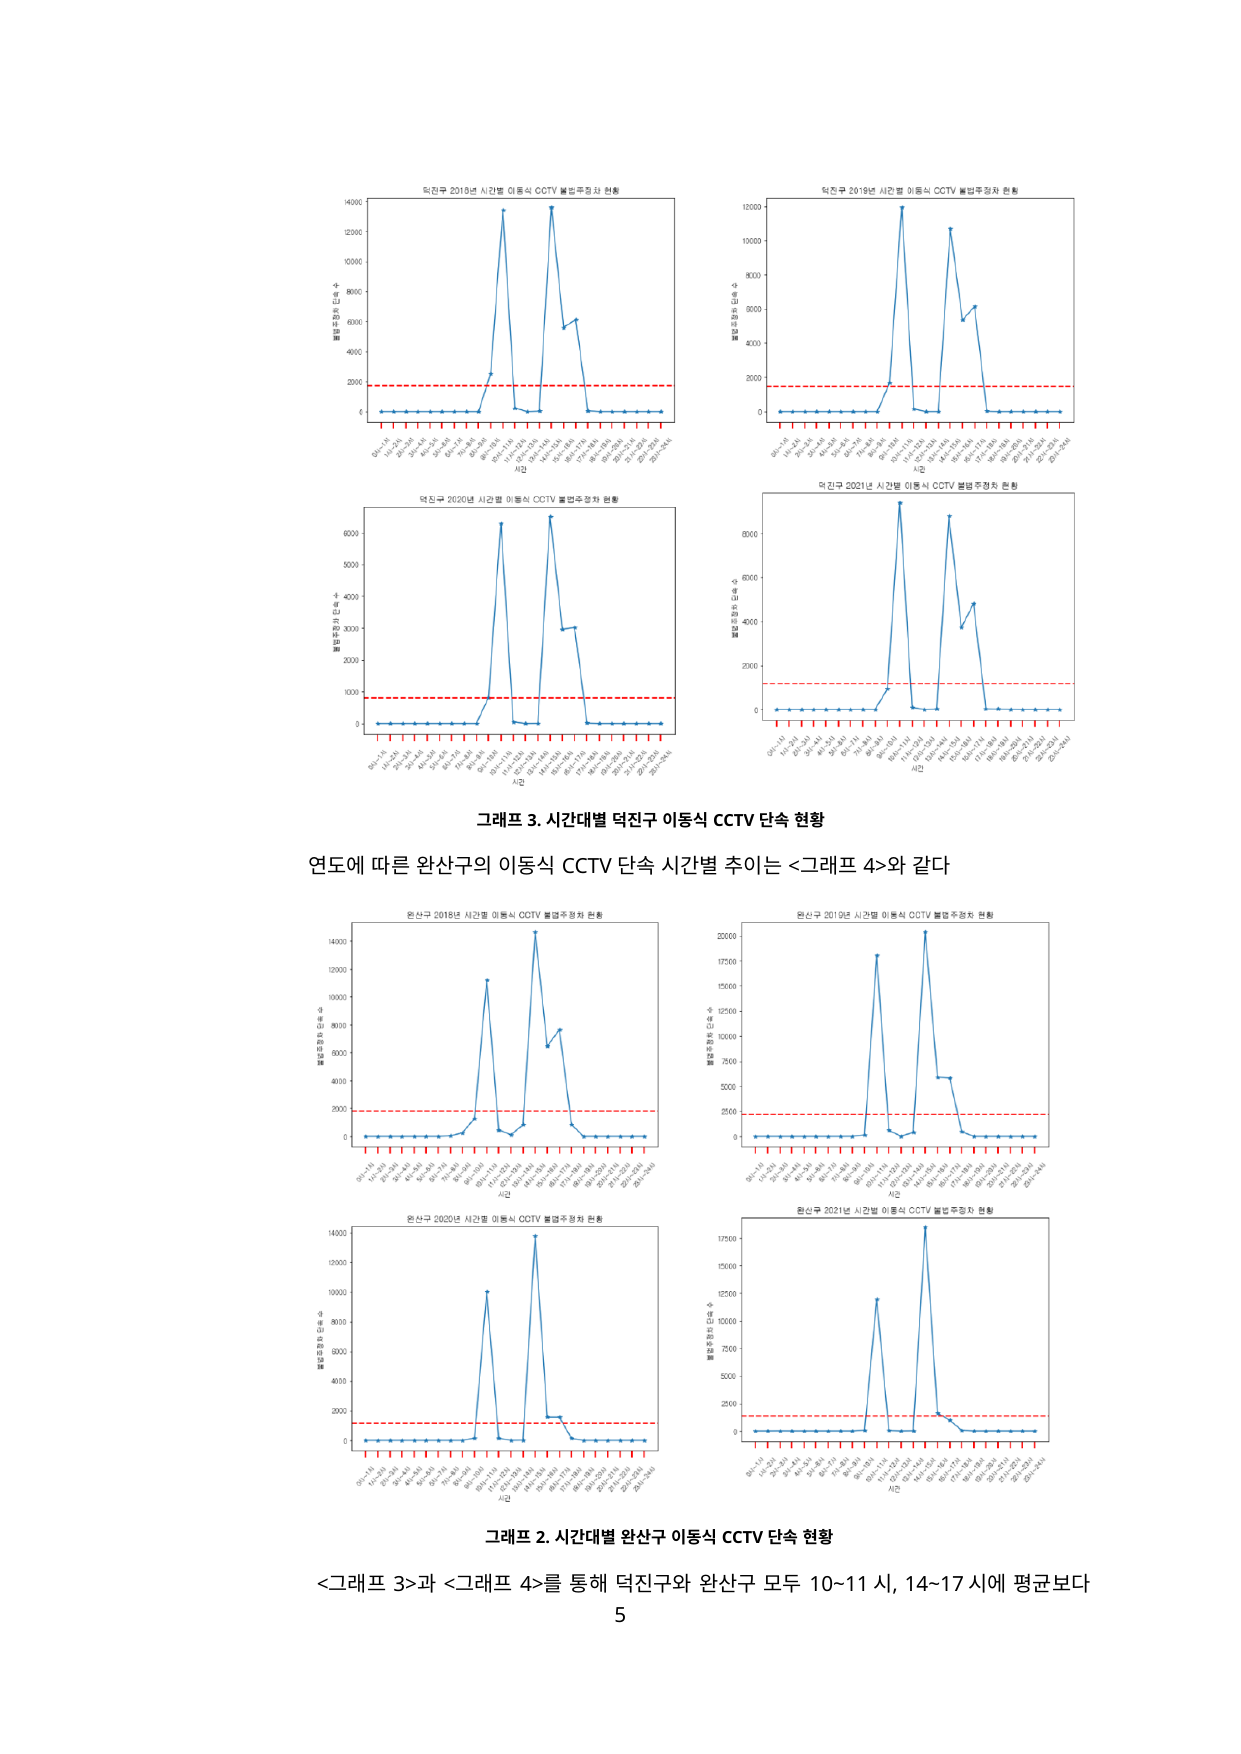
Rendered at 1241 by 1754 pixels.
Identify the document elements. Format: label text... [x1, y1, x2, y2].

picture [308, 177, 1113, 788]
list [287, 1567, 1090, 1598]
picture [287, 898, 1077, 1506]
list 연도에 따른 완산구의 이동식 CCTV 단속 시간별 추이는 <그래프 4>와 같다 [287, 849, 1090, 880]
text 그래프 3. 시간대별 덕진구 이동식 CCTV 단속 현황 [150, 807, 1090, 831]
text 그래프 2. 시간대별 완산구 이동식 CCTV 단속 현황 [150, 1524, 1090, 1549]
